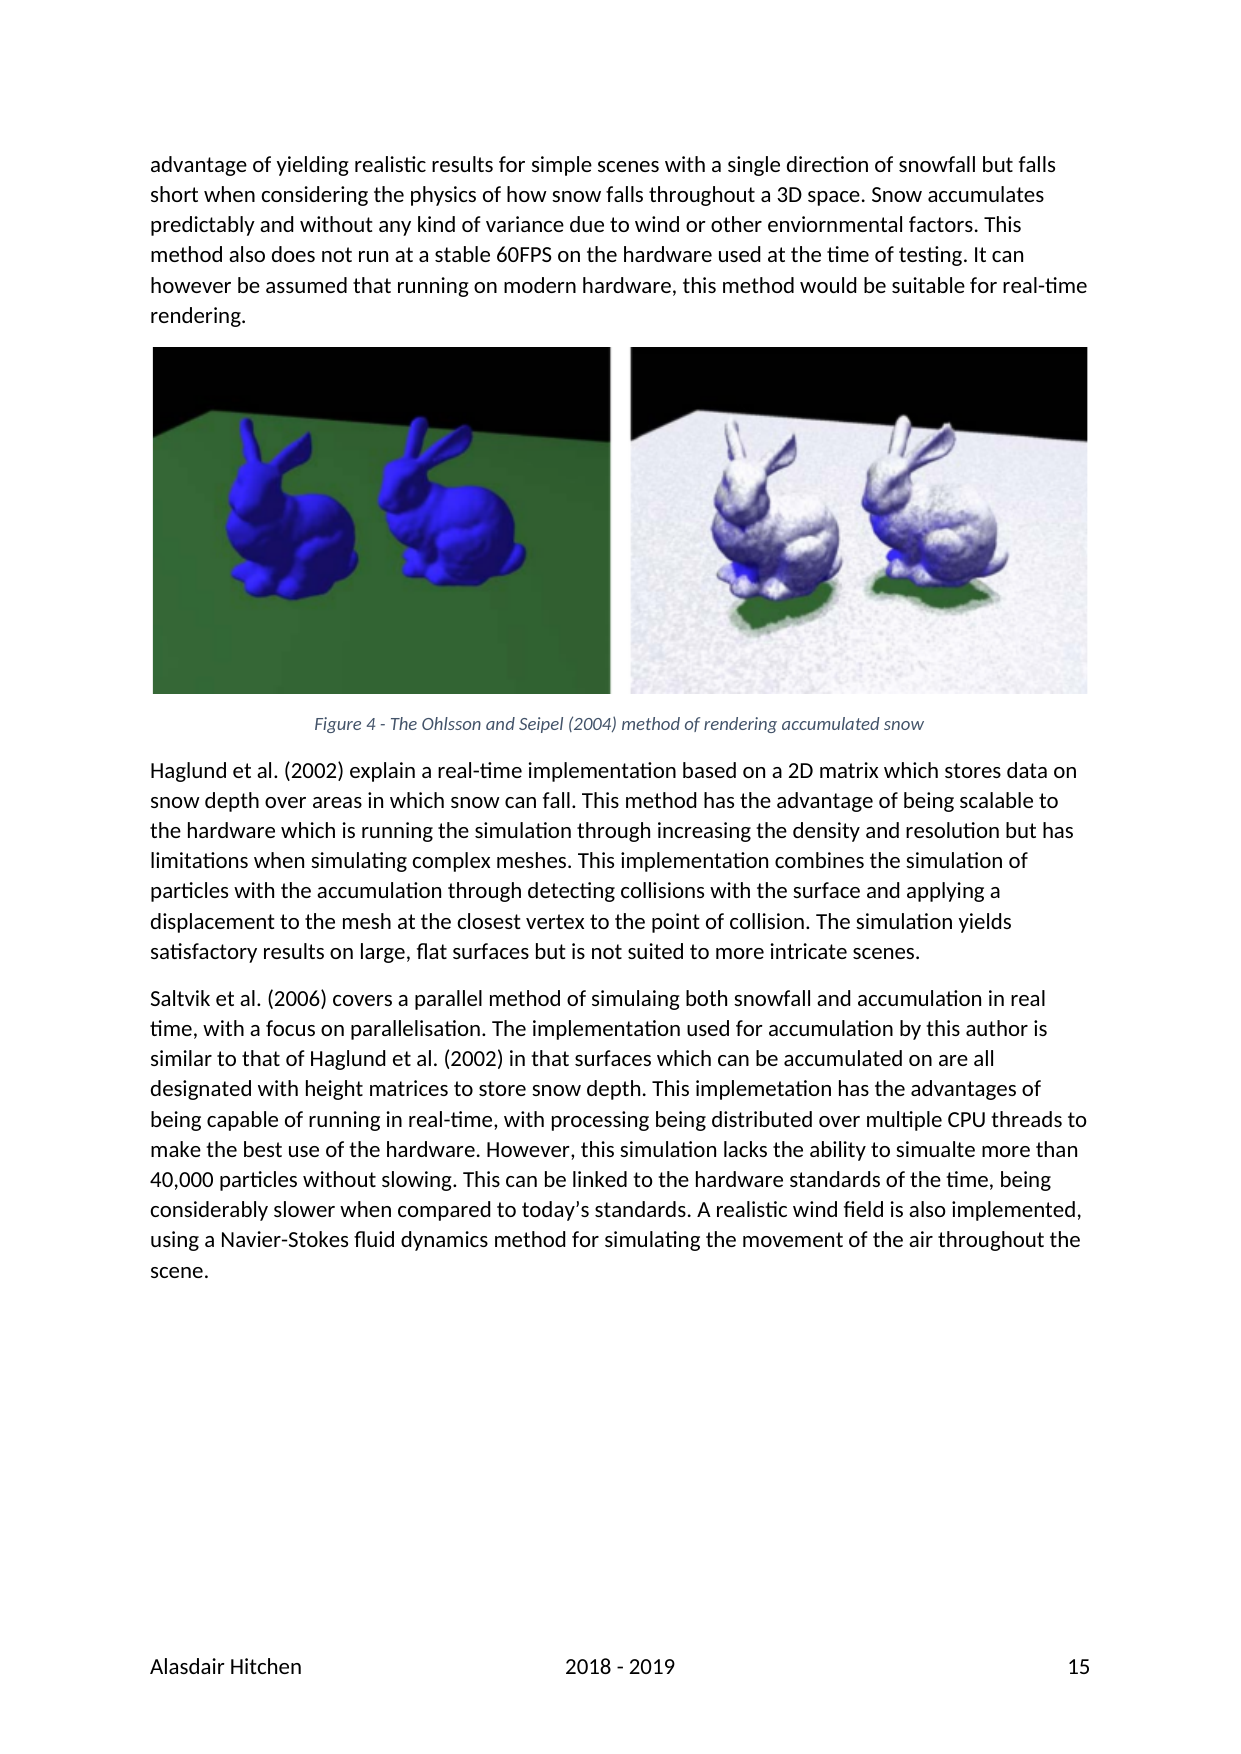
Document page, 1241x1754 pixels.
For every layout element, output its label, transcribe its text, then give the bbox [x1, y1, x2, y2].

text Figure 4 - The Ohlsson and Seipel (2004) method of rendering accumulated snow [150, 712, 1090, 735]
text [150, 150, 1090, 329]
text Haglund et al. (2002) explain a real-time implementation based on a 2D matrix which stores data on snow depth over areas in which snow can fall. This method has the advantage of being scalable to the hardware which is running the simulation through increasing the density and resolution but has limitations when simulating complex meshes. This implementation combines the simulation of particles with the accumulation through detecting collisions with the surface and applying a displacement to the mesh at the closest vertex to the point of collision. The simulation yields satisfactory results on large, flat surfaces but is not suited to more intricate scenes. [150, 756, 1090, 965]
text Saltvik et al. (2006) covers a parallel method of simulaing both snowfall and accumulation in real time, with a focus on parallelisation. The implementation used for accumulation by this author is similar to that of Haglund et al. (2002) in that surfaces which can be accumulated on are all designated with height matrices to store snow depth. This implemetation has the advantages of being capable of running in real-time, with processing being distributed over multiple CPU threads to make the best use of the hardware. However, this simulation lacks the ability to simualte more than 40,000 particles without slowing. This can be linked to the hardware standards of the time, being considerably slower when compared to today’s standards. A realistic wind field is also implemented, using a Navier-Stokes fluid dynamics method for simulating the movement of the air throughout the scene. [150, 984, 1090, 1284]
picture [152, 347, 1088, 694]
